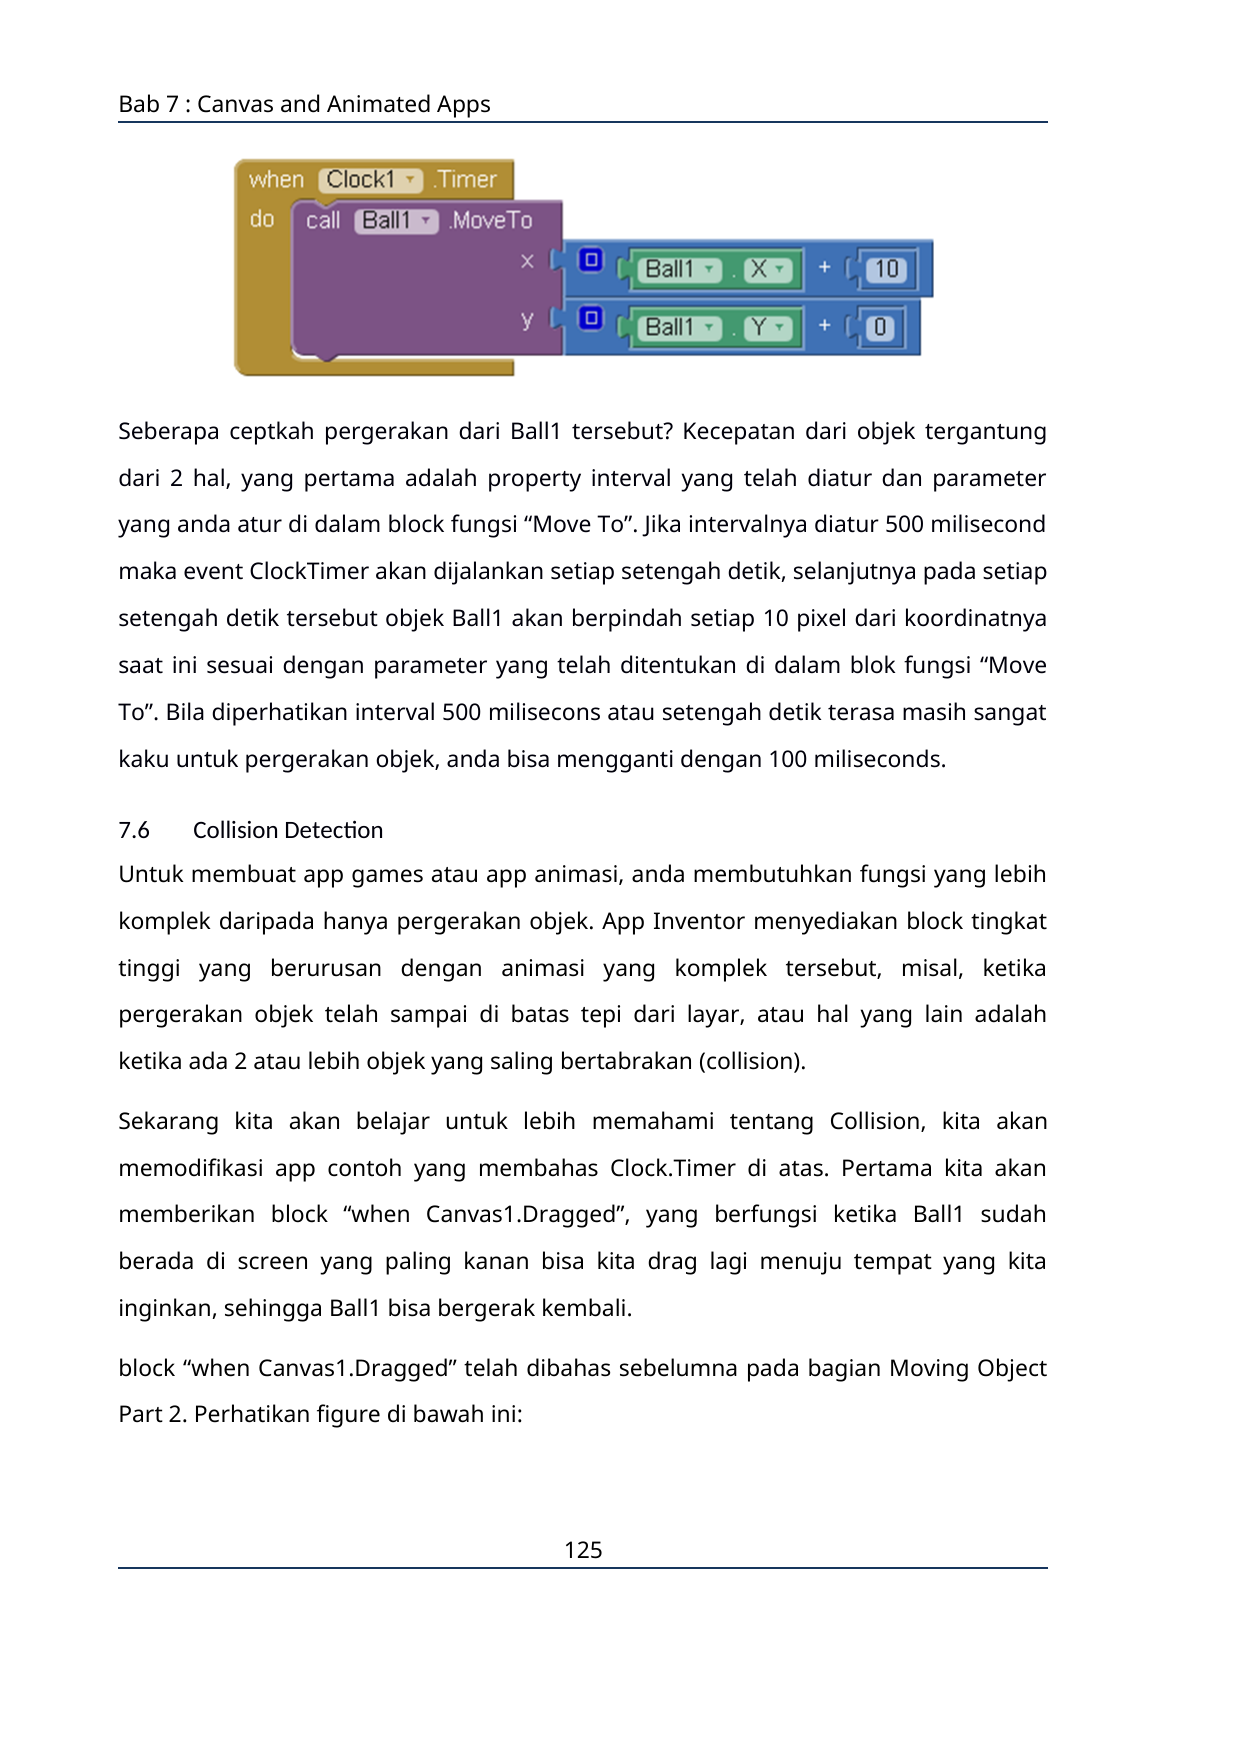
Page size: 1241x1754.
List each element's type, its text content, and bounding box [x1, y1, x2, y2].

picture [220, 148, 946, 387]
text Untuk membuat app games atau app animasi, anda membutuhkan fungsi yang lebih komplek daripada hanya pergerakan objek. App Inventor menyediakan block tingkat tinggi yang berurusan dengan animasi yang komplek tersebut, misal, ketika pergerakan objek telah sampai di batas tepi dari layar, atau hal yang lain adalah ketika ada 2 atau lebih objek yang saling bertabrakan (collision). [118, 858, 1048, 1076]
text block “when Canvas1.Dragged” telah dibahas sebelumna pada bagian Moving Object Part 2. Perhatikan figure di bawah ini: [118, 1351, 1048, 1429]
text Sekarang kita akan belajar untuk lebih memahami tentang Collision, kita akan memodifikasi app contoh yang membahas Clock.Timer di atas. Pertama kita akan memberikan block “when Canvas1.Dragged”, yang berfungsi ketika Ball1 sudah berada di screen yang paling kanan bisa kita drag lagi menuju tempat yang kita inginkan, sehingga Ball1 bisa bergerak kembali. [118, 1104, 1048, 1323]
subtitle 7.6 Collision Detection [118, 815, 1048, 845]
text Seberapa ceptkah pergerakan dari Ball1 tersebut? Kecepatan dari objek tergantung dari 2 hal, yang pertama adalah property interval yang telah diatur dan parameter yang anda atur di dalam block fungsi “Move To”. Jika intervalnya diatur 500 milisecond maka event ClockTimer akan dijalankan setiap setengah detik, selanjutnya pada setiap setengah detik tersebut objek Ball1 akan berpindah setiap 10 pixel dari koordinatnya saat ini sesuai dengan parameter yang telah ditentukan di dalam blok fungsi “Move To”. Bila diperhatikan interval 500 milisecons atau setengah detik terasa masih sangat kaku untuk pergerakan objek, anda bisa mengganti dengan 100 miliseconds. [118, 415, 1048, 774]
